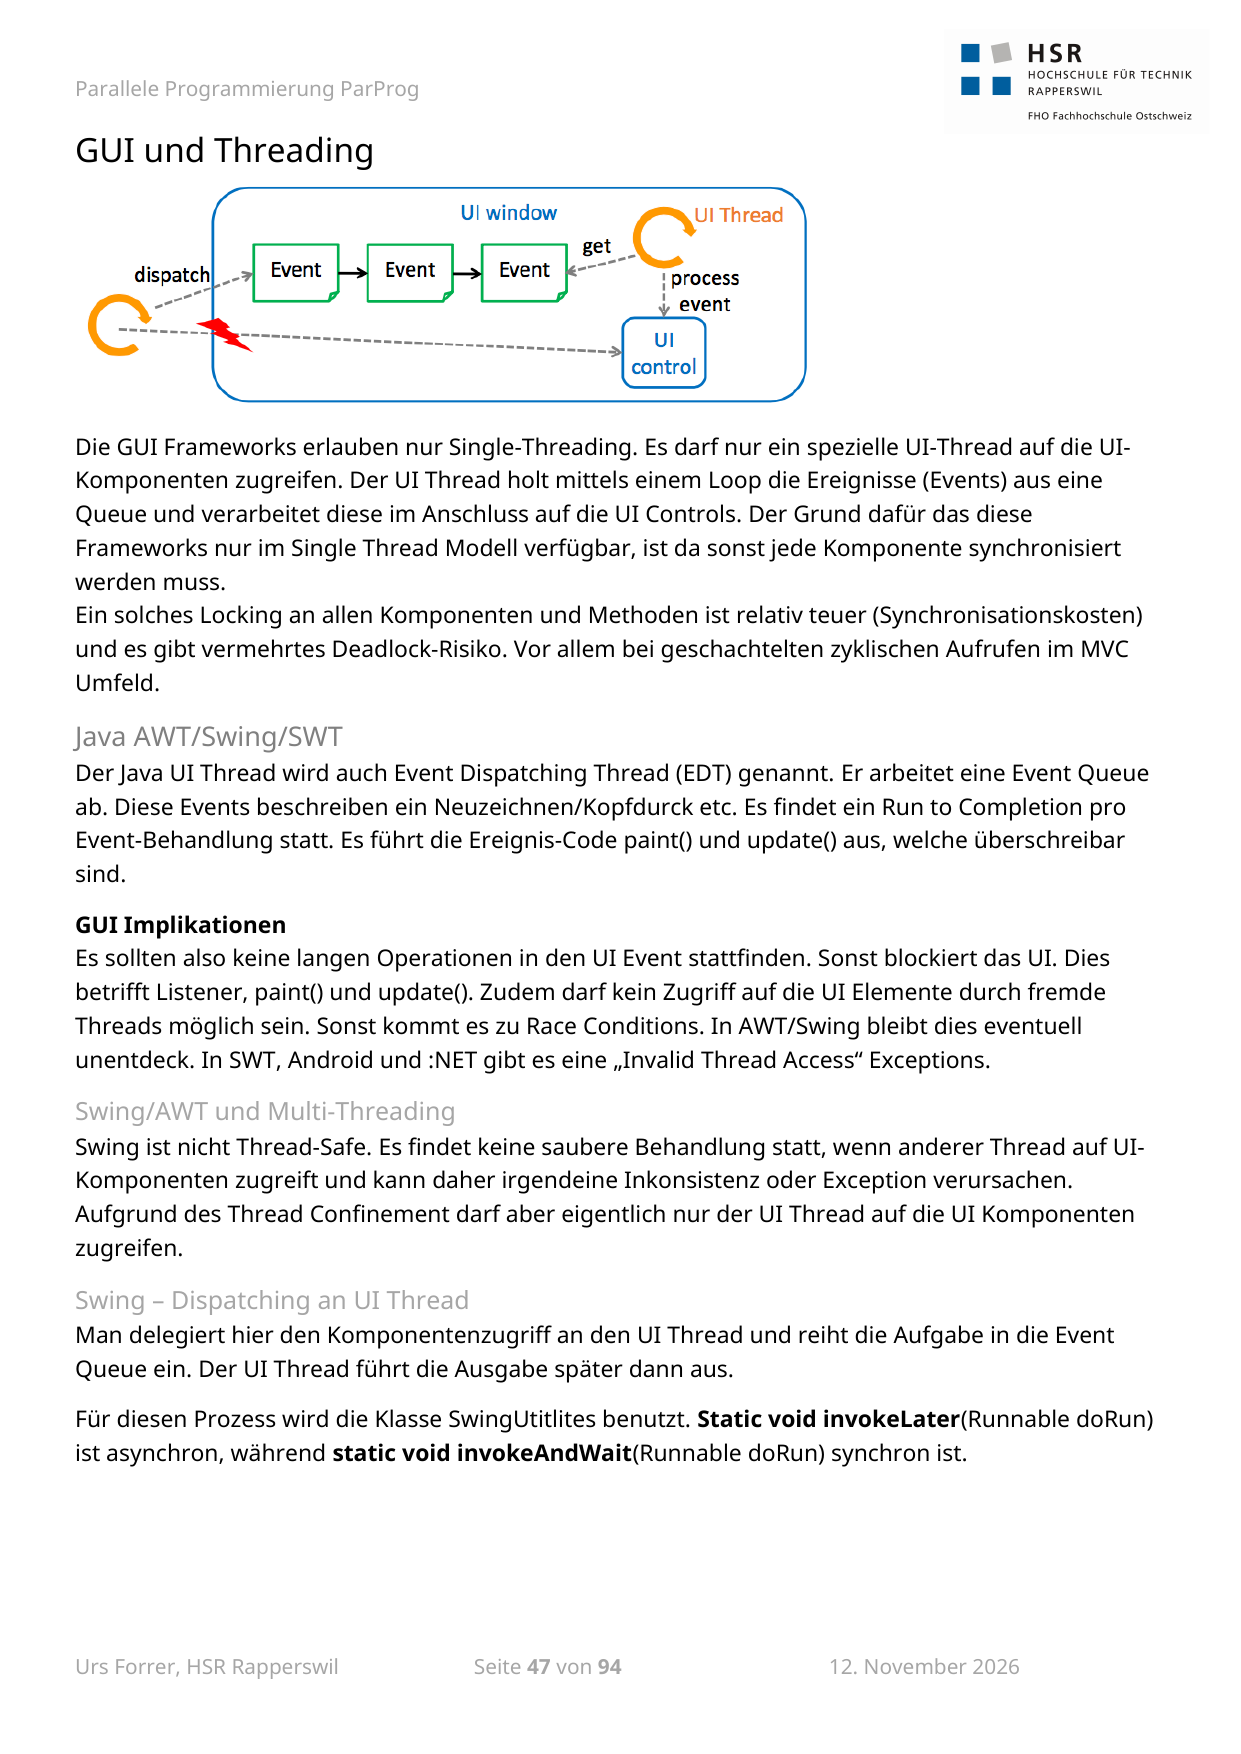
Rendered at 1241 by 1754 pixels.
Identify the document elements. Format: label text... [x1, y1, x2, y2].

text Die GUI Frameworks erlauben nur Single-Threading. Es darf nur ein spezielle UI-Thread auf die UI-Komponenten zugreifen. Der UI Thread holt mittels einem Loop die Ereignisse (Events) aus eine Queue und verarbeitet diese im Anschluss auf die UI Controls. Der Grund dafür das diese Frameworks nur im Single Thread Modell verfügbar, ist da sonst jede Komponente synchronisiert werden muss. Ein solches Locking an allen Komponenten und Methoden ist relativ teuer (Synchronisationskosten) und es gibt vermehrtes Deadlock-Risiko. Vor allem bei geschachtelten zyklischen Aufrufen im MVC Umfeld. [75, 430, 1165, 698]
text GUI Implikationen Es sollten also keine langen Operationen in den UI Event stattfinden. Sonst blockiert das UI. Dies betrifft Listener, paint() und update(). Zudem darf kein Zugriff auf die UI Elemente durch fremde Threads möglich sein. Sonst kommt es zu Race Conditions. In AWT/Swing bleibt dies eventuell unentdeck. In SWT, Android und :NET gibt es eine „Invalid Thread Access“ Exceptions. [75, 908, 1165, 1075]
subtitle Swing – Dispatching an UI Thread [75, 1282, 1165, 1316]
subtitle Swing/AWT und Multi-Threading [75, 1094, 1165, 1128]
picture [75, 176, 815, 412]
text Man delegiert hier den Komponentenzugriff an den UI Thread und reiht die Aufgabe in die Event Queue ein. Der UI Thread führt die Ausgabe später dann aus. [75, 1319, 1165, 1384]
subtitle GUI und Threading [75, 127, 1165, 173]
picture [943, 29, 1210, 134]
subtitle Java AWT/Swing/SWT [75, 717, 1165, 754]
text Der Java UI Thread wird auch Event Dispatching Thread (EDT) genannt. Er arbeitet eine Event Queue ab. Diese Events beschreiben ein Neuzeichnen/Kopfdurck etc. Es findet ein Run to Completion pro Event-Behandlung statt. Es führt die Ereignis-Code paint() und update() aus, welche überschreibar sind. [75, 757, 1165, 889]
text Swing ist nicht Thread-Safe. Es findet keine saubere Behandlung statt, wenn anderer Thread auf UI-Komponenten zugreift und kann daher irgendeine Inkonsistenz oder Exception verursachen. Aufgrund des Thread Confinement darf aber eigentlich nur der UI Thread auf die UI Komponenten zugreifen. [75, 1131, 1165, 1263]
text Für diesen Prozess wird die Klasse SwingUtitlites benutzt. Static void invokeLater(Runnable doRun) ist asynchron, während static void invokeAndWait(Runnable doRun) synchron ist. [75, 1403, 1165, 1468]
